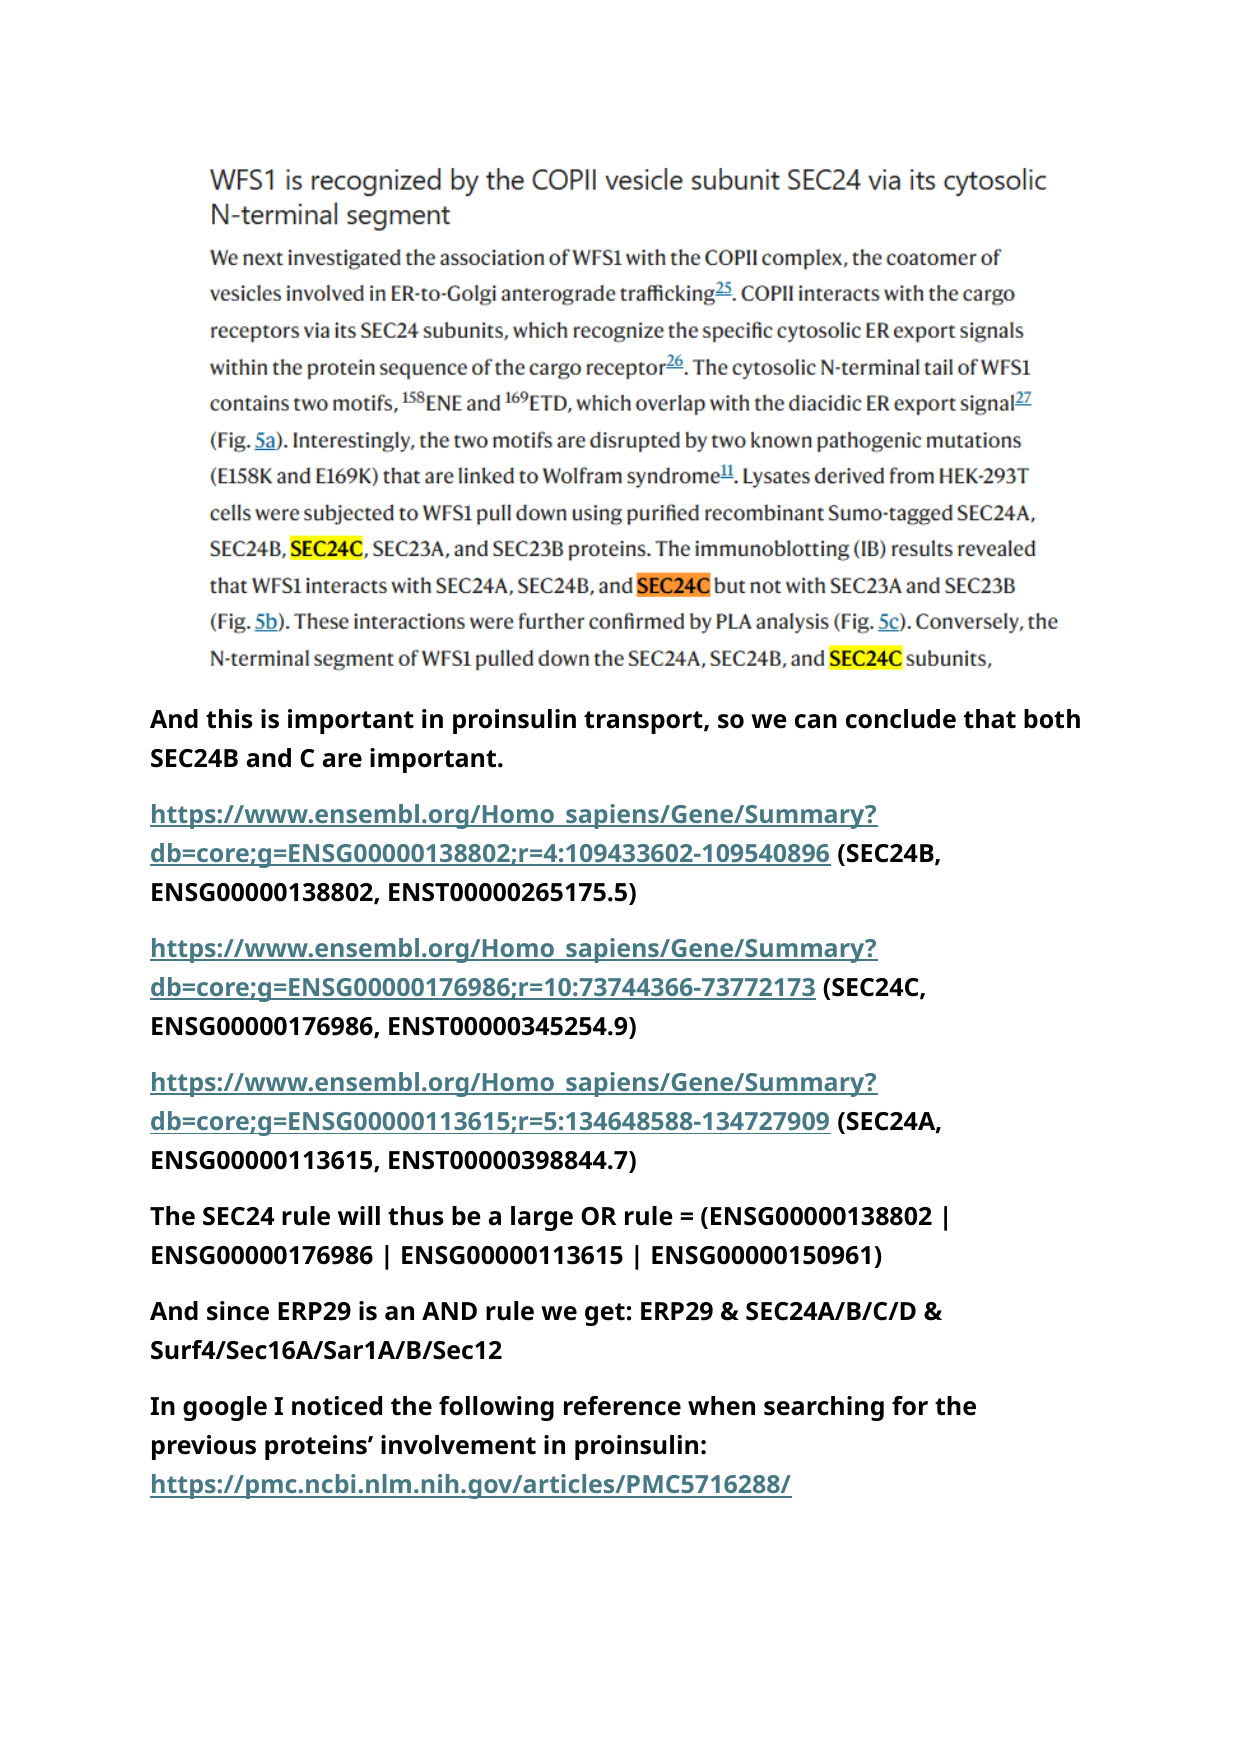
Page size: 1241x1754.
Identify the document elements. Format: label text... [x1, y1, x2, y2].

text https://www.ensembl.org/Homo_sapiens/Gene/Summary?db=core;g=ENSG00000138802;r=4:109433602-109540896 (SEC24B, ENSG00000138802, ENST00000265175.5) [150, 796, 1090, 909]
text In google I noticed the following reference when searching for the previous proteins’ involvement in proinsulin: https://pmc.ncbi.nlm.nih.gov/articles/PMC5716288/ [150, 1389, 1090, 1501]
text https://www.ensembl.org/Homo_sapiens/Gene/Summary?db=core;g=ENSG00000113615;r=5:134648588-134727909 (SEC24A, ENSG00000113615, ENST00000398844.7) [150, 1064, 1090, 1177]
picture [150, 150, 1125, 680]
text And since ERP29 is an AND rule we get: ERP29 & SEC24A/B/C/D & Surf4/Sec16A/Sar1A/B/Sec12 [150, 1294, 1090, 1367]
text https://www.ensembl.org/Homo_sapiens/Gene/Summary?db=core;g=ENSG00000176986;r=10:73744366-73772173 (SEC24C, ENSG00000176986, ENST00000345254.9) [150, 930, 1090, 1043]
text The SEC24 rule will thus be a large OR rule = (ENSG00000138802 | ENSG00000176986 | ENSG00000113615 | ENSG00000150961) [150, 1199, 1090, 1272]
text And this is important in proinsulin transport, so we can conclude that both SEC24B and C are important. [150, 701, 1090, 774]
